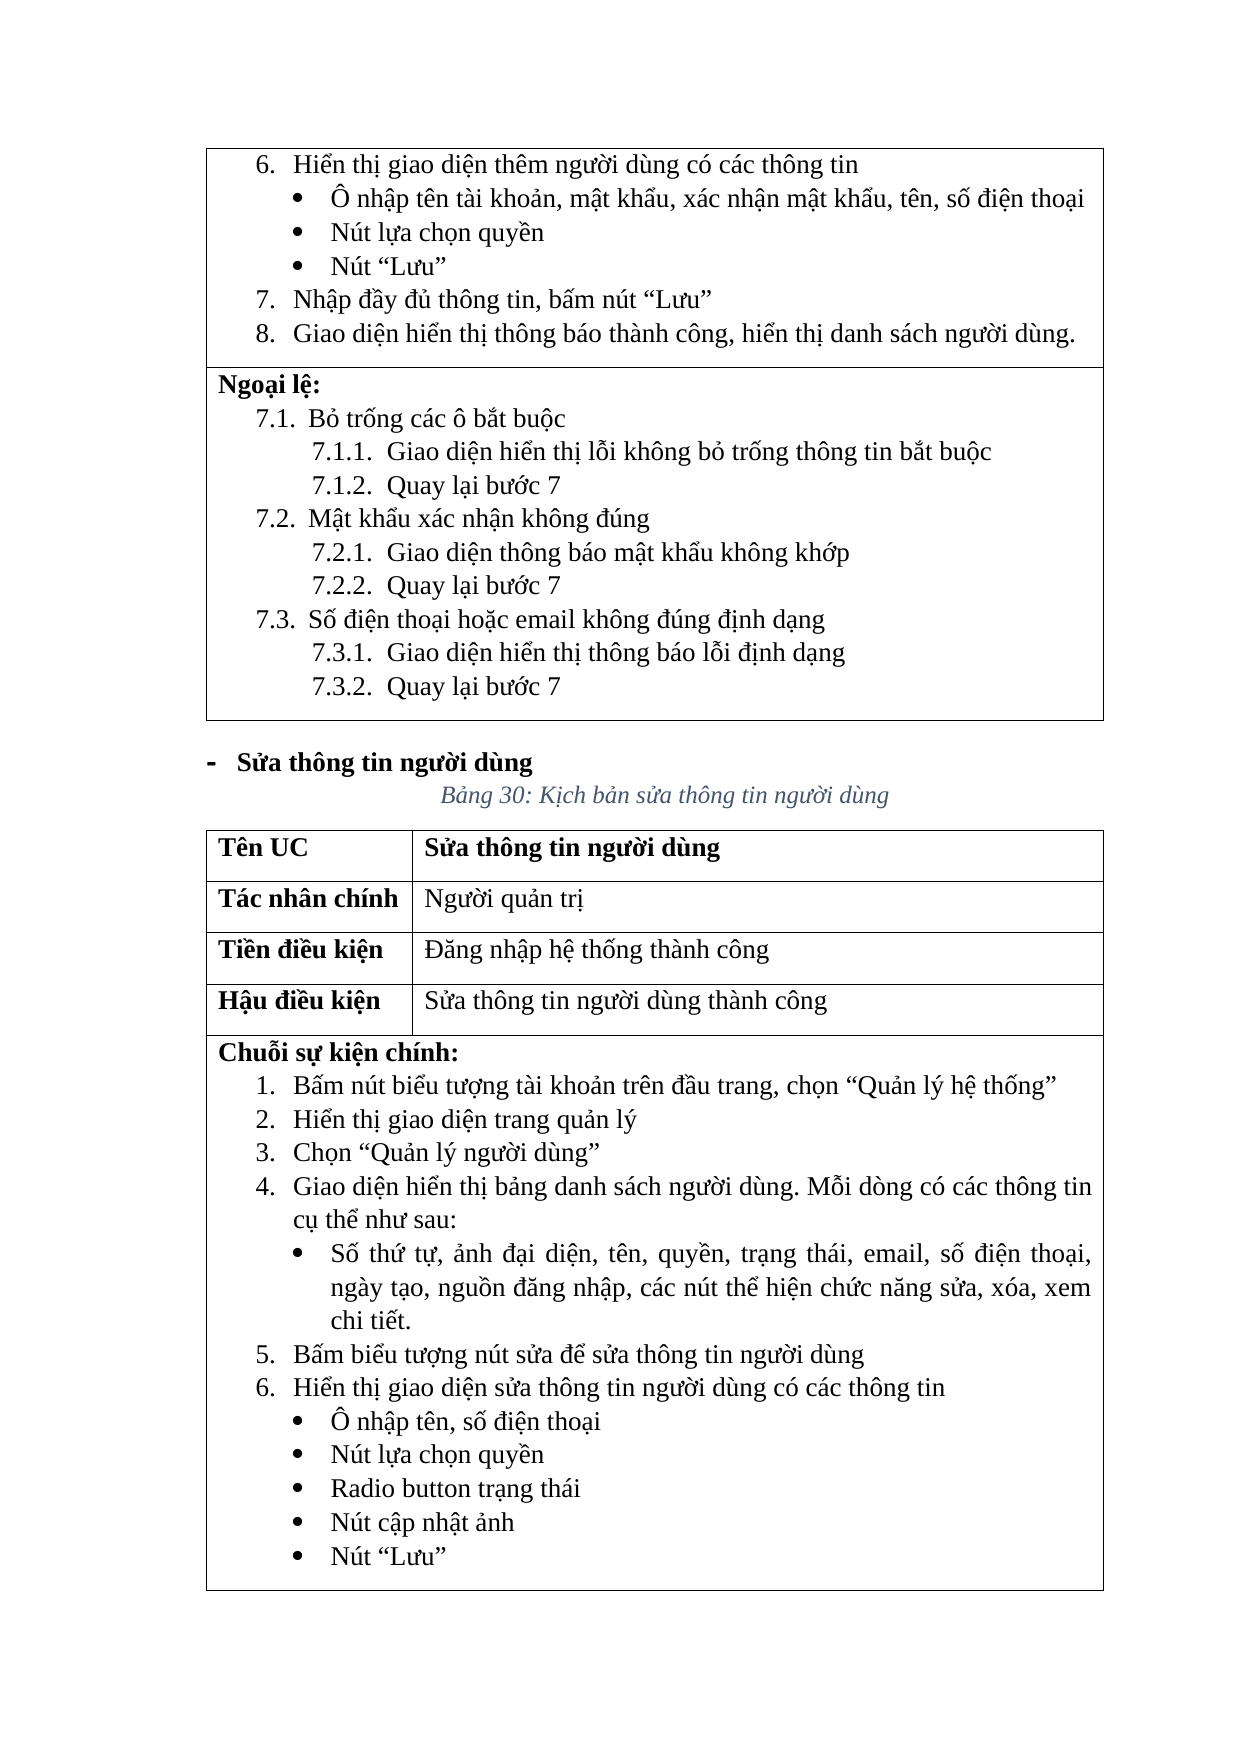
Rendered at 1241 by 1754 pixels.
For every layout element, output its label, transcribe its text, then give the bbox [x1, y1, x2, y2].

table_cell Ngoại lệ: Bỏ trống các ô bắt buộc Giao diện hiển thị lỗi không bỏ trống thông tin bắt buộc Quay lại bước 7 Mật khẩu xác nhận không đúng Giao diện thông báo mật khẩu không khớp Quay lại bước 7 Số điện thoại hoặc email không đúng định dạng Giao diện hiển thị thông báo lỗi định dạng Quay lại bước 7 [207, 368, 1103, 720]
table_header Tên UC [207, 831, 412, 881]
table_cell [207, 1036, 1103, 1590]
text Bảng 30: Kịch bản sửa thông tin người dùng [237, 780, 1093, 809]
table_cell Hậu điều kiện [207, 985, 412, 1035]
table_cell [207, 149, 1103, 367]
table_header Sửa thông tin người dùng [413, 831, 1103, 881]
table_cell Sửa thông tin người dùng thành công [413, 985, 1103, 1035]
table_cell Tiền điều kiện [207, 933, 412, 983]
table_cell Người quản trị [413, 882, 1103, 932]
table_cell Tác nhân chính [207, 882, 412, 932]
table_cell Đăng nhập hệ thống thành công [413, 933, 1103, 983]
list Sửa thông tin người dùng [207, 746, 1093, 778]
